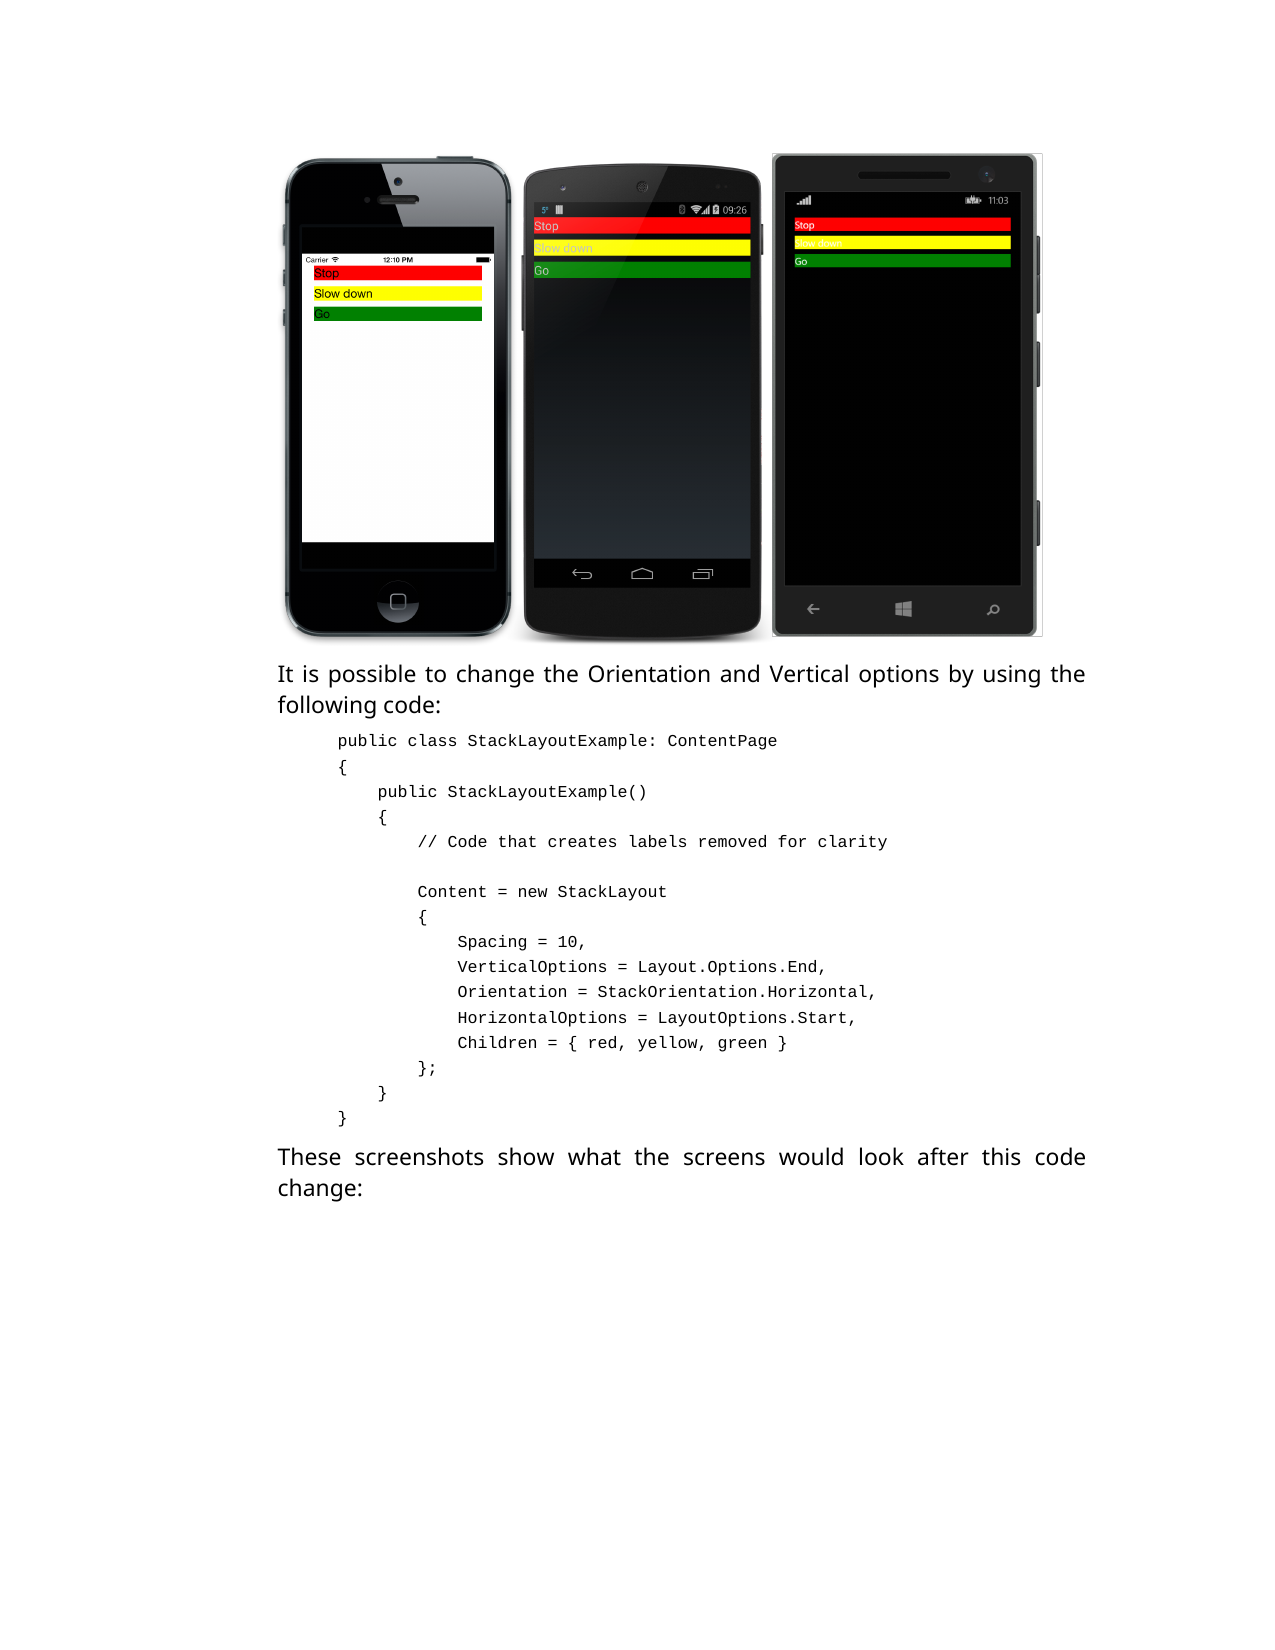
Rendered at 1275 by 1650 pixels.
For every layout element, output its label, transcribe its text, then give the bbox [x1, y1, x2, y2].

text } [337, 1084, 1087, 1103]
text Children = { red, yellow, green } [337, 1034, 1087, 1053]
text It is possible to change the Orientation and Vertical options by using the following code: [277, 658, 1087, 721]
text Orientation = StackOrientation.Horizontal, [337, 984, 1087, 1003]
text }; [337, 1059, 1087, 1078]
picture [277, 150, 1046, 646]
text Content = new StackLayout [337, 884, 1087, 902]
text { [337, 909, 1087, 928]
text { [337, 808, 1087, 827]
text These screenshots show what the screens would look after this code change: [277, 1141, 1087, 1203]
text VerticalOptions = Layout.Options.End, [337, 959, 1087, 978]
text // Code that creates labels removed for clarity [337, 833, 1087, 852]
text } [337, 1109, 1087, 1128]
text public class StackLayoutExample: ContentPage [337, 733, 1087, 752]
text HorizontalOptions = LayoutOptions.Start, [337, 1009, 1087, 1028]
text public StackLayoutExample() [337, 783, 1087, 802]
text { [337, 758, 1087, 777]
text Spacing = 10, [337, 934, 1087, 953]
